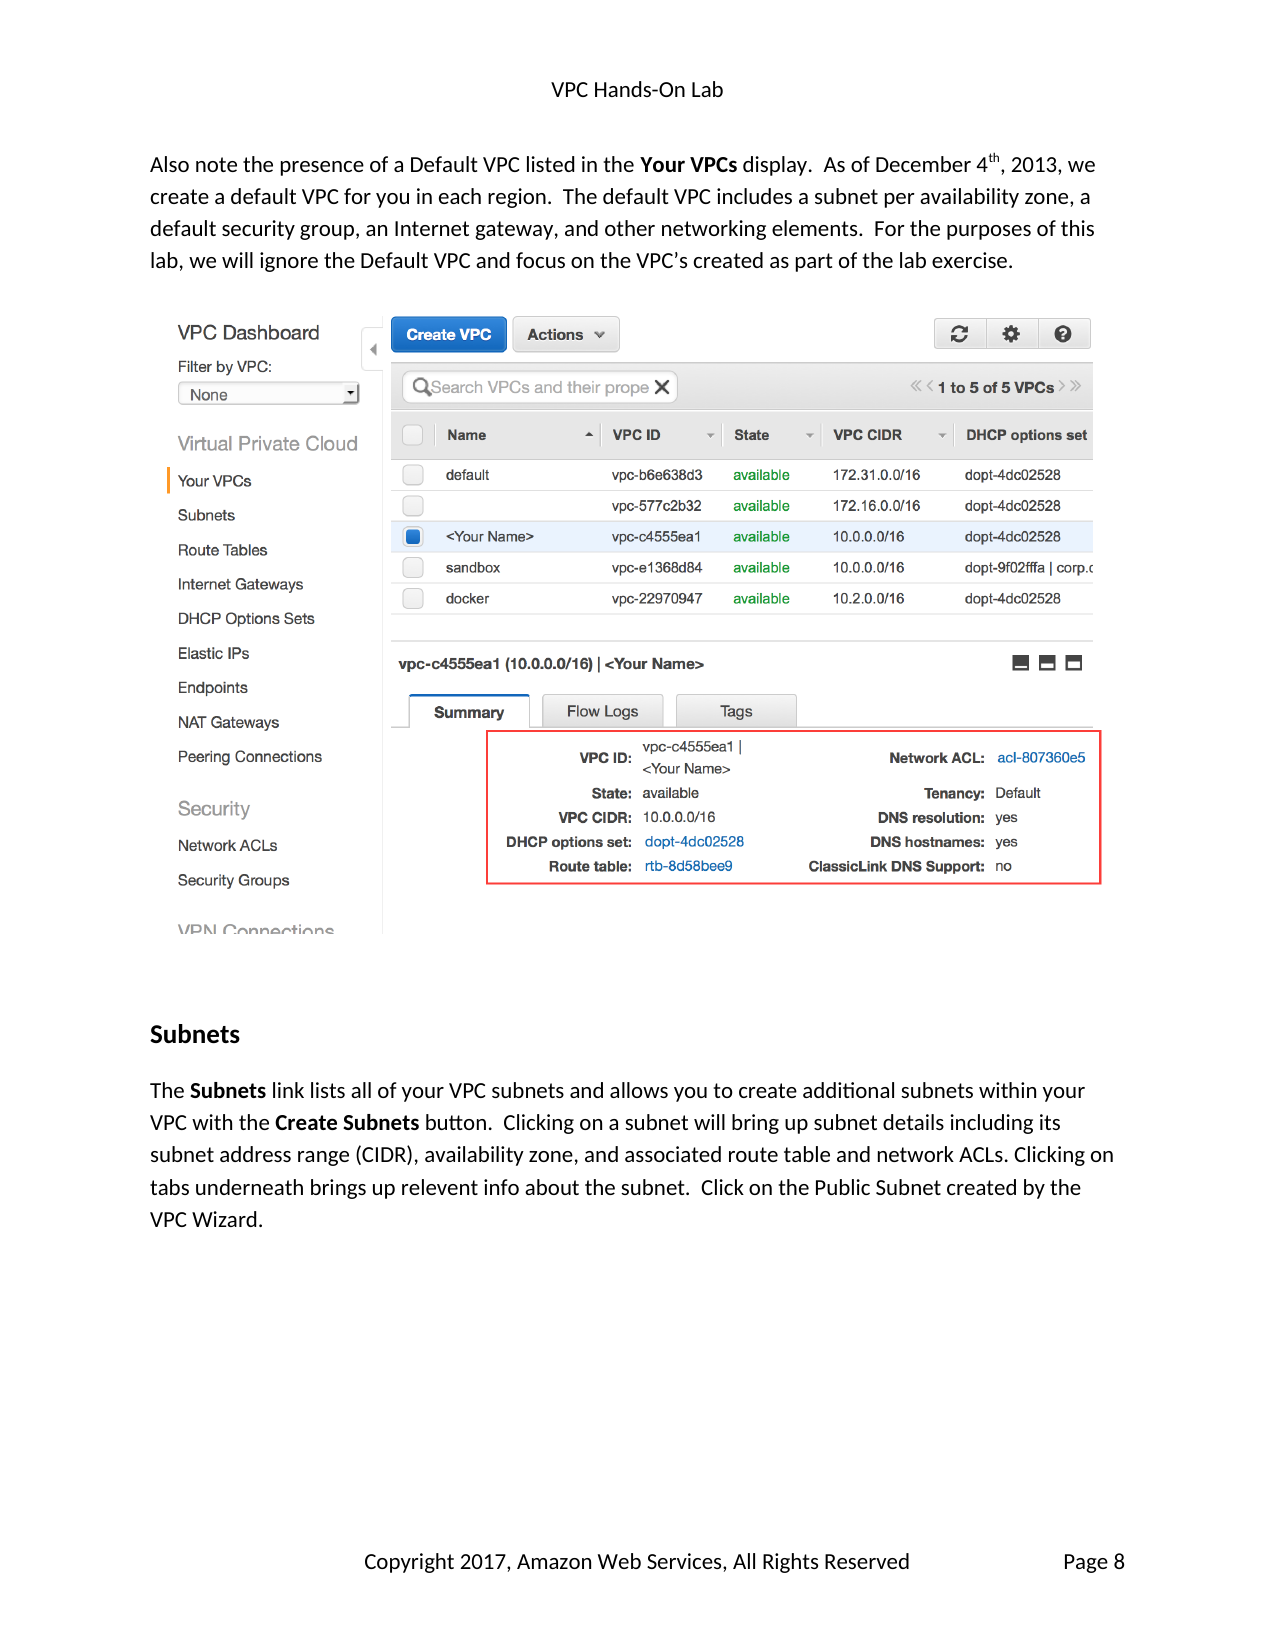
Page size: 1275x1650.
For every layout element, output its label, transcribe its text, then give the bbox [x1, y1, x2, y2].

text The Subnets link lists all of your VPC subnets and allows you to create additional subnets within your VPC with the Create Subnets button. Clicking on a subnet will bring up subnet details including its subnet address range (CIDR), availability zone, and associated route table and network ACLs. Clicking on tabs underneath brings up relevent info about the subnet. Click on the Public Subnet created by the VPC Wizard. [150, 1076, 1125, 1233]
picture [150, 299, 1125, 934]
text Also note the presence of a Default VPC listed in the Your VPCs display. As of December 4th, 2013, we create a default VPC for you in each region. The default VPC includes a subnet per availability zone, a default security group, an Internet gateway, and other networking elements. For the purposes of this lab, we will ignore the Default VPC and focus on the VPC’s created as part of the lab exercise. [150, 150, 1125, 274]
text Subnets [150, 1017, 1125, 1051]
